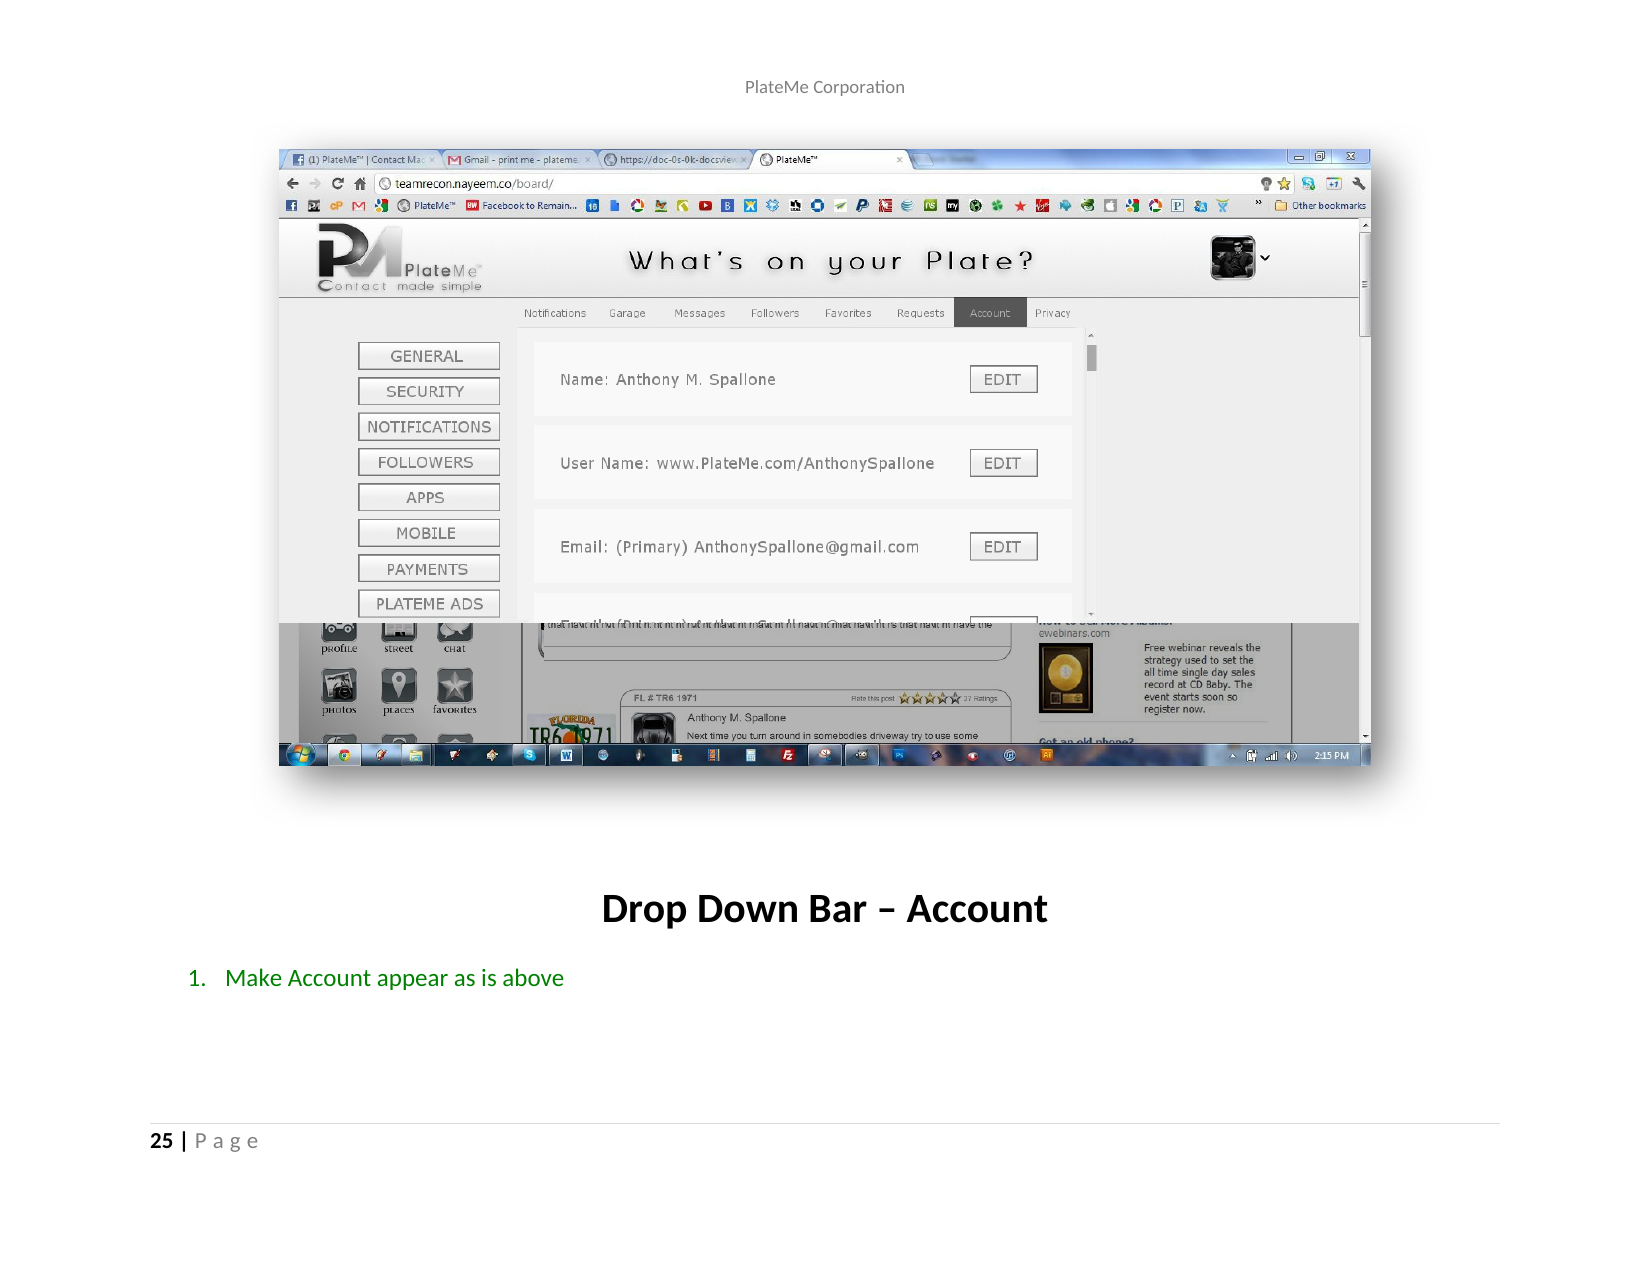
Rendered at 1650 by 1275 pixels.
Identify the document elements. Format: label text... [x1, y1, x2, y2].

picture [279, 149, 1371, 766]
text Drop Down Bar – Account [150, 882, 1500, 933]
list Make Account appear as is above [187, 962, 1500, 992]
